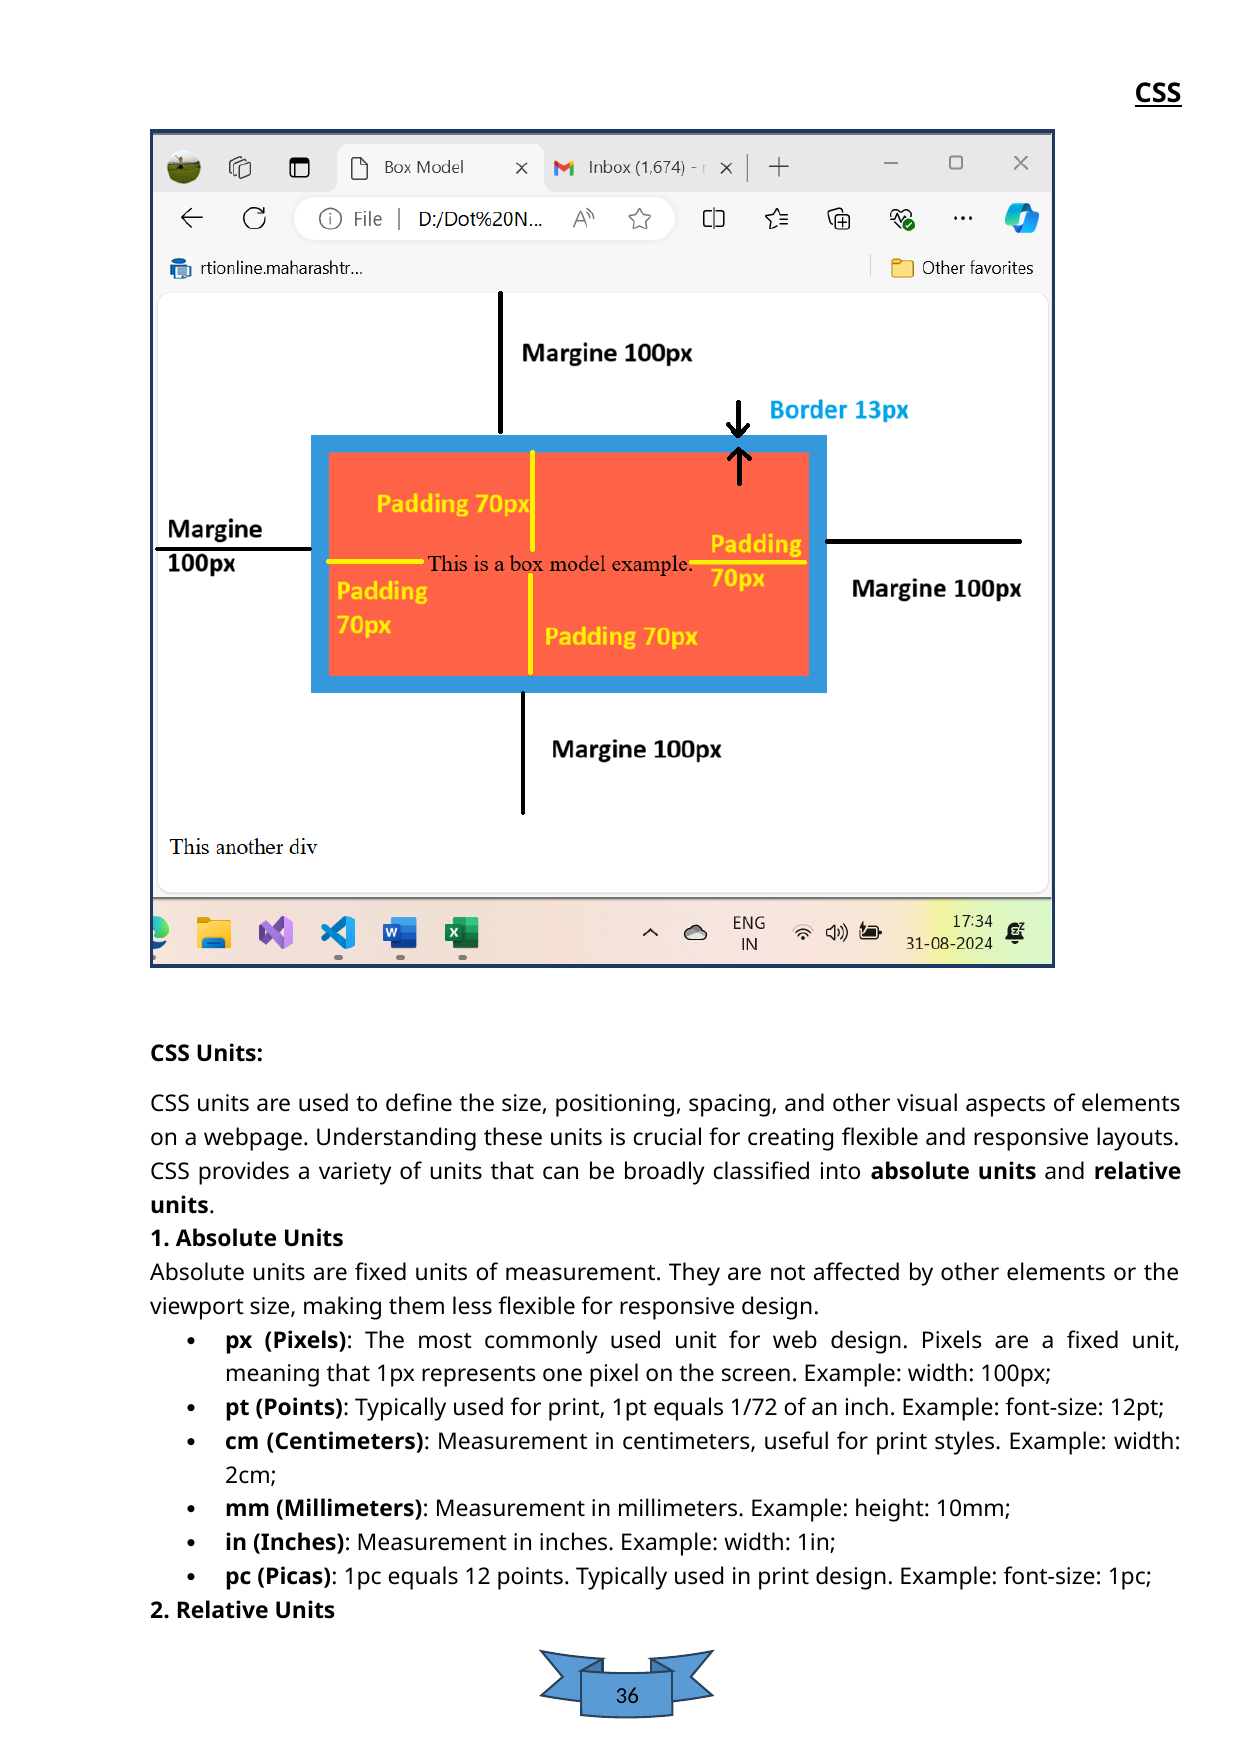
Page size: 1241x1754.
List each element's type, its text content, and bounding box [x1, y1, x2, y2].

picture [153, 133, 1052, 964]
list px (Pixels): The most commonly used unit for web design. Pixels are a fixed unit, meaning that 1px represents one pixel on the screen. Example: width: 100px; [187, 1324, 1181, 1389]
text CSS Units: [150, 1037, 1181, 1068]
text Absolute units are fixed units of measurement. They are not affected by other elements or the viewport size, making them less flexible for responsive design. [150, 1256, 1181, 1321]
list mm (Millimeters): Measurement in millimeters. Example: height: 10mm; [187, 1492, 1181, 1524]
text 1. Absolute Units [150, 1222, 1181, 1254]
list pt (Points): Typically used for print, 1pt equals 1/72 of an inch. Example: font-size: 12pt; [187, 1391, 1181, 1422]
list cm (Centimeters): Measurement in centimeters, useful for print styles. Example: width: 2cm; [187, 1425, 1181, 1490]
text 2. Relative Units [150, 1594, 1181, 1625]
text CSS units are used to define the size, positioning, spacing, and other visual aspects of elements on a webpage. Understanding these units is crucial for creating flexible and responsive layouts. CSS provides a variety of units that can be broadly classified into absolute units and relative units. [150, 1087, 1181, 1220]
list pc (Picas): 1pc equals 12 points. Typically used in print design. Example: font-size: 1pc; [187, 1560, 1181, 1591]
list in (Inches): Measurement in inches. Example: width: 1in; [187, 1526, 1181, 1557]
